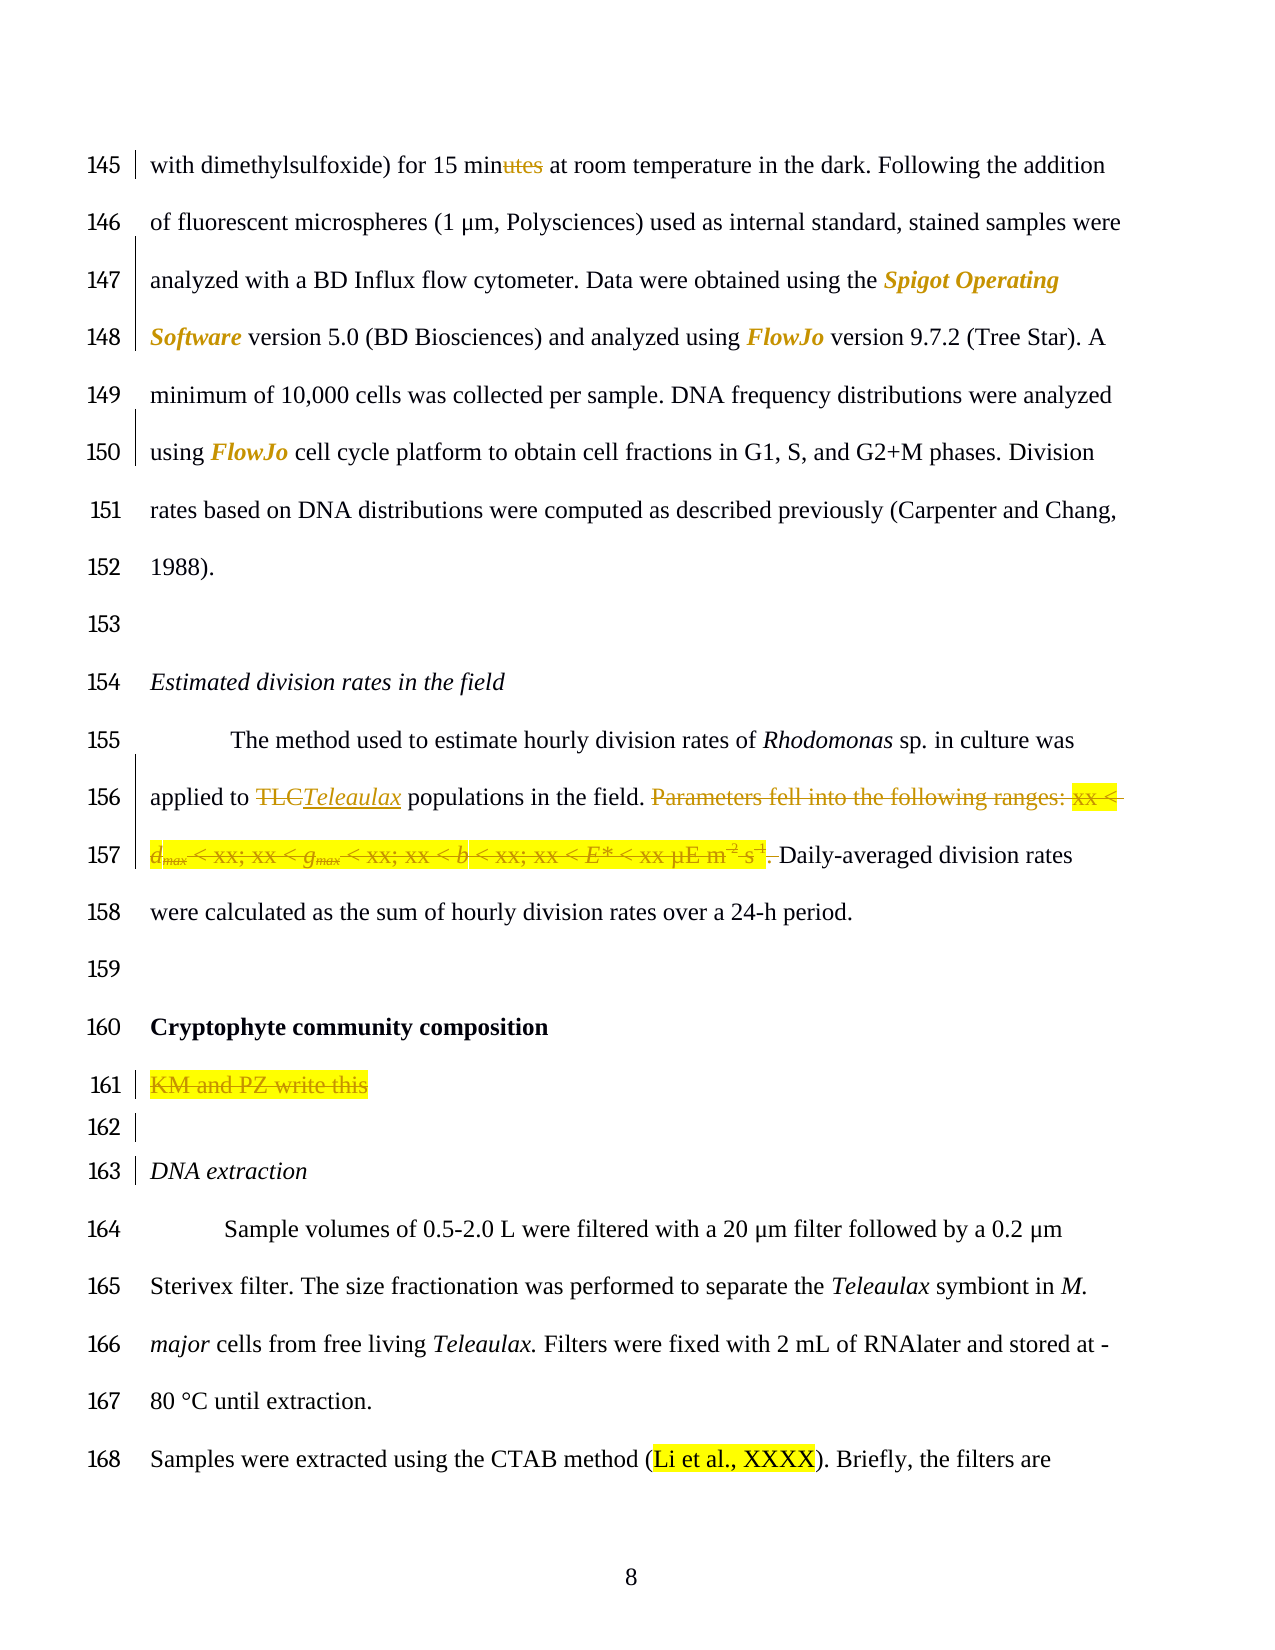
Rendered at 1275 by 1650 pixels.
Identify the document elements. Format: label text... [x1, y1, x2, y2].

text The method used to estimate hourly division rates of Rhodomonas sp. in culture was applied to populations in the field. Daily-averaged division rates were calculated as the sum of hourly division rates over a 24-h period. [150, 725, 1125, 926]
text DNA extraction [150, 1156, 1125, 1185]
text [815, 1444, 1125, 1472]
text Sample volumes of 0.5-2.0 L were filtered with a 20 μm filter followed by a 0.2 μm Sterivex filter. The size fractionation was performed to separate the Teleaulax symbiont in M. major cells from free living Teleaulax. Filters were fixed with 2 mL of RNAlater and stored at -80 °C until extraction. [150, 1214, 1125, 1415]
text Cryptophyte community composition [150, 1012, 1125, 1041]
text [150, 150, 1125, 581]
text Estimated division rates in the field [150, 667, 1125, 696]
